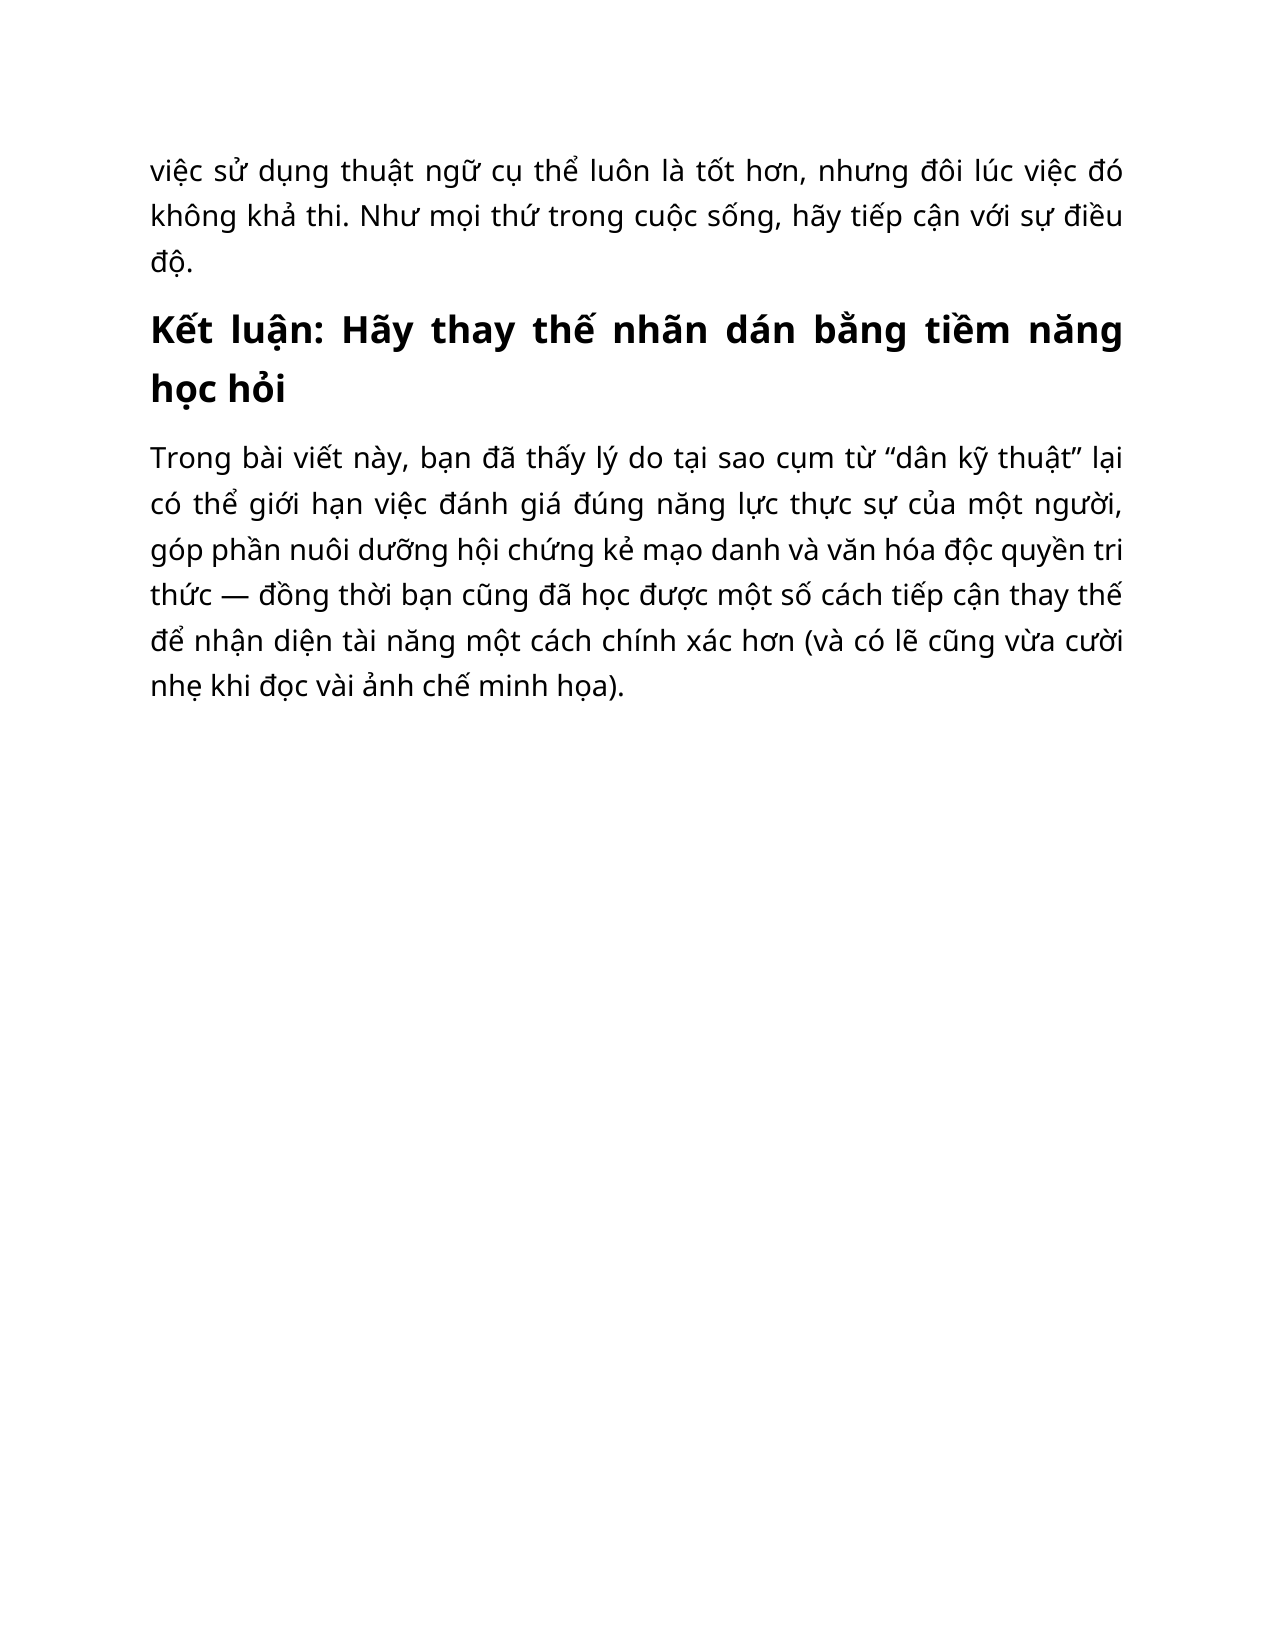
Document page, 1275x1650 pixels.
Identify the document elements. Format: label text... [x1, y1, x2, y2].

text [150, 150, 1125, 281]
text Trong bài viết này, bạn đã thấy lý do tại sao cụm từ “dân kỹ thuật” lại có thể giới hạn việc đánh giá đúng năng lực thực sự của một người, góp phần nuôi dưỡng hội chứng kẻ mạo danh và văn hóa độc quyền tri thức — đồng thời bạn cũng đã học được một số cách tiếp cận thay thế để nhận diện tài năng một cách chính xác hơn (và có lẽ cũng vừa cười nhẹ khi đọc vài ảnh chế minh họa). [150, 437, 1125, 705]
text Kết luận: Hãy thay thế nhãn dán bằng tiềm năng học hỏi [150, 303, 1125, 413]
